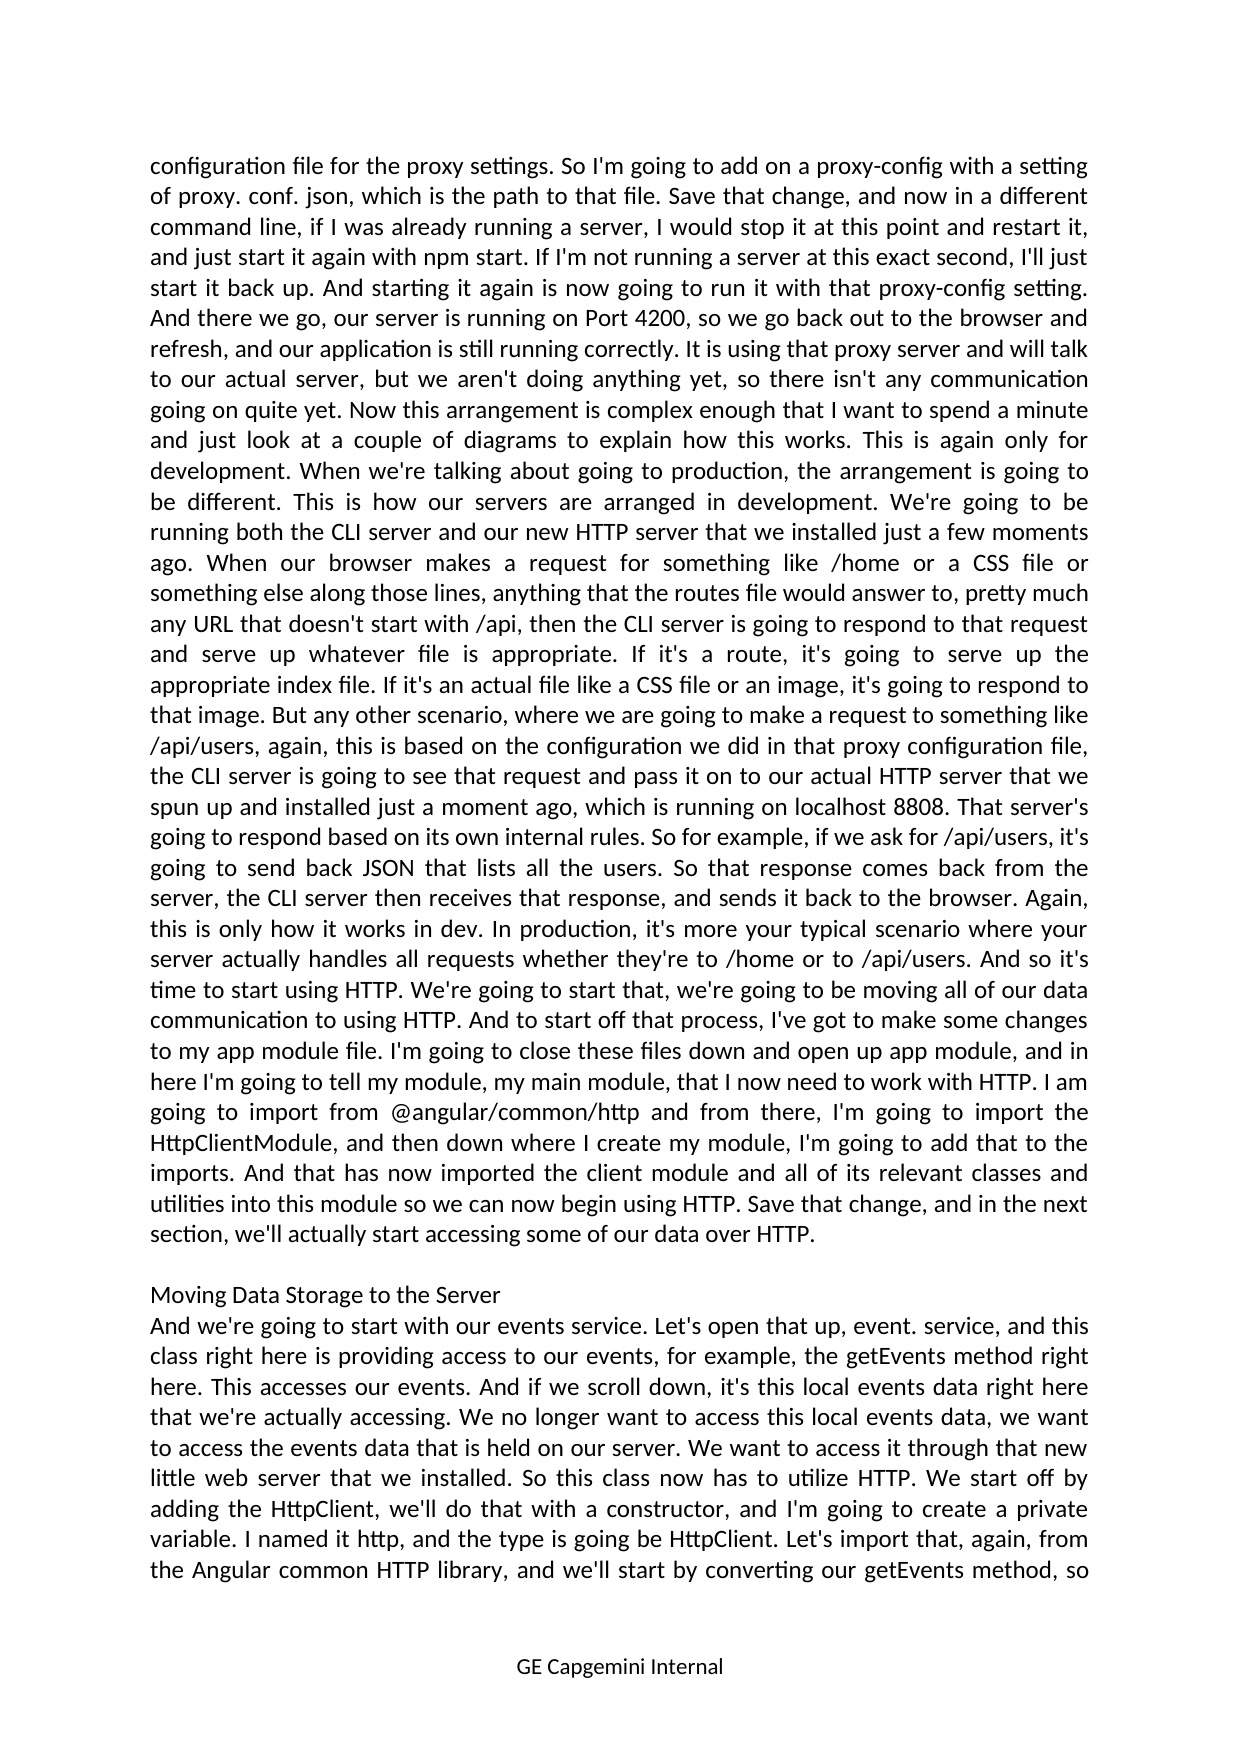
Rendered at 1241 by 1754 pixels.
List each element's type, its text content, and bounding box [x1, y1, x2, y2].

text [150, 1310, 1090, 1584]
text Moving Data Storage to the Server [150, 1279, 1090, 1310]
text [150, 150, 1090, 1249]
